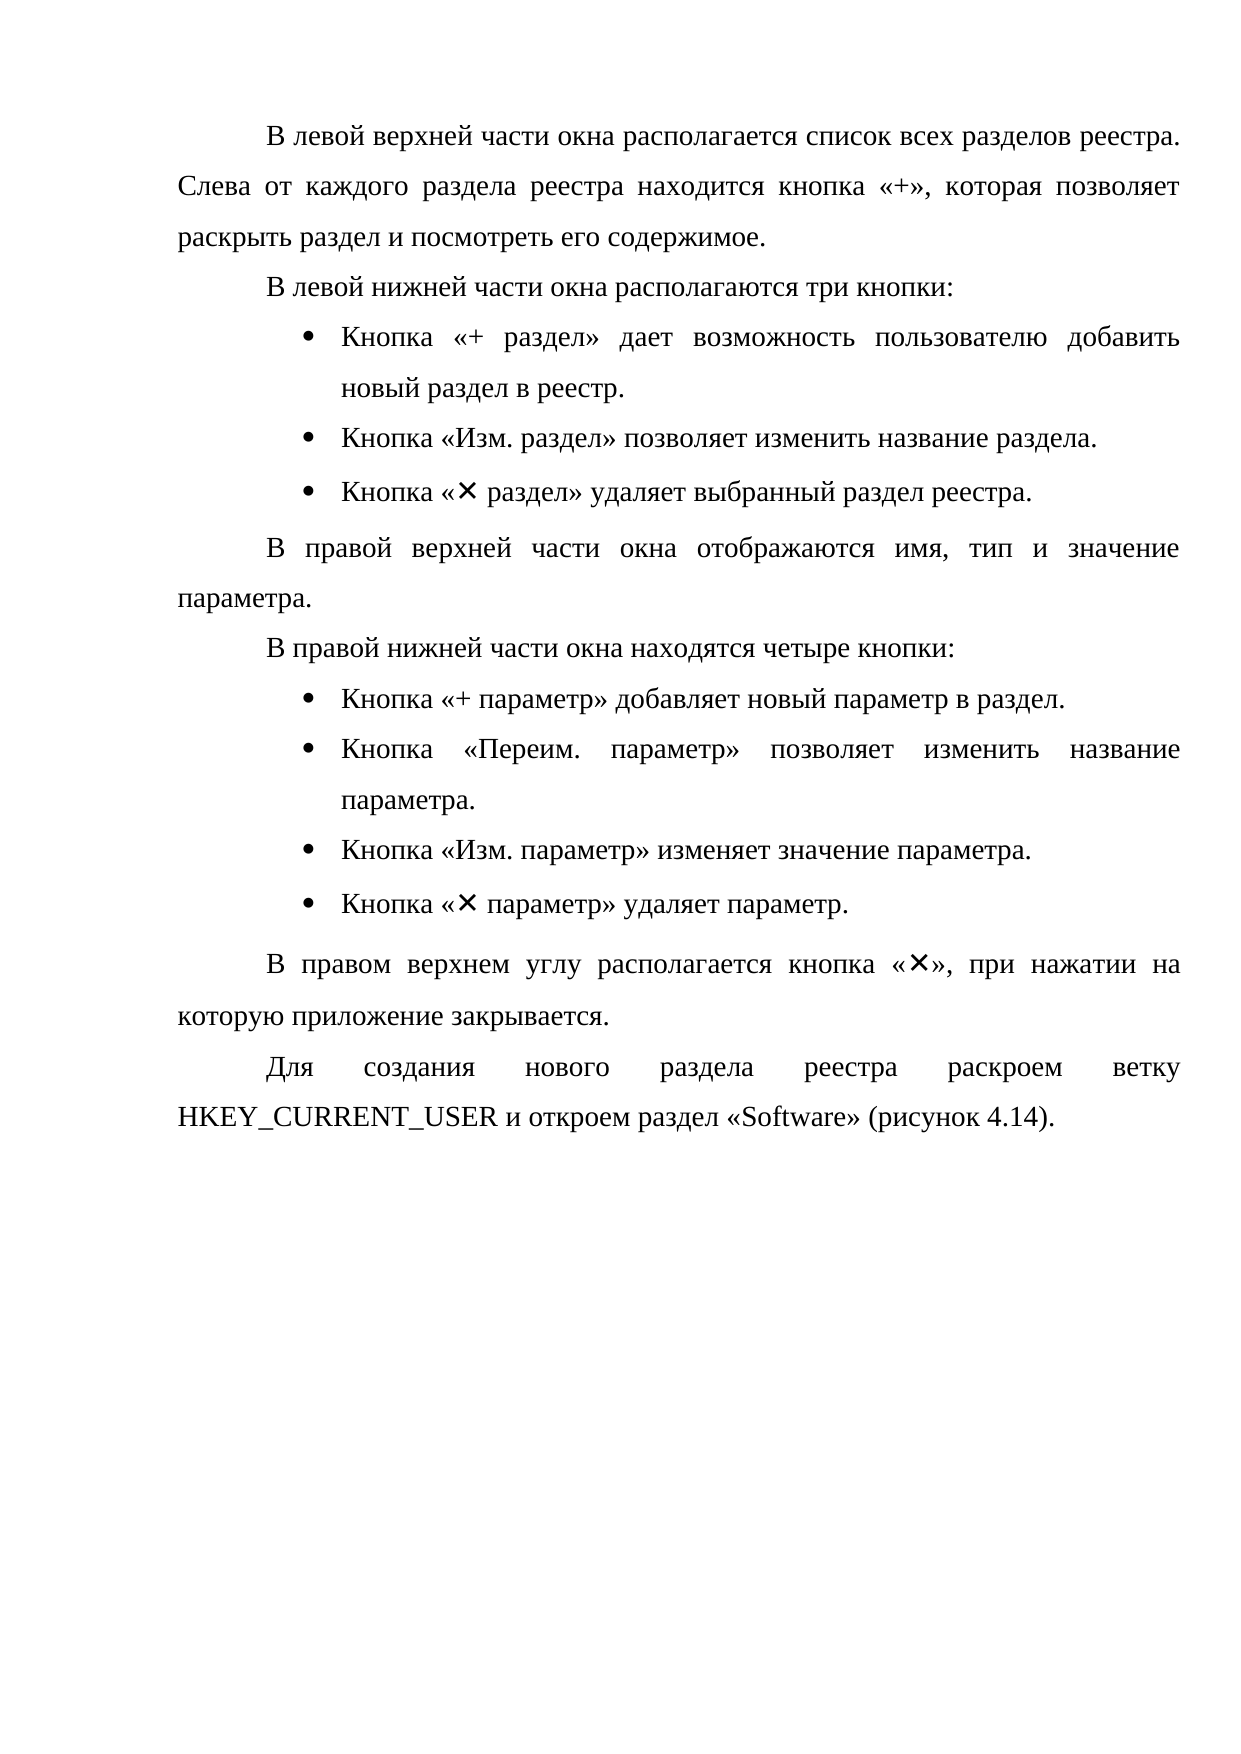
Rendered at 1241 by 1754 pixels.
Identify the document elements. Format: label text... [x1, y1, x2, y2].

list Кнопка «Изм. раздел» позволяет изменить название раздела. [303, 420, 1181, 454]
list Кнопка «Переим. параметр» позволяет изменить название параметра. [303, 731, 1181, 815]
text В правом верхнем углу располагается кнопка «✕», при нажатии на которую приложение закрывается. [177, 942, 1181, 1032]
text В левой нижней части окна располагаются три кнопки: [177, 269, 1181, 303]
list Кнопка «+ раздел» дает возможность пользователю добавить новый раздел в реестр. [303, 319, 1181, 403]
text Для создания нового раздела реестра раскроем ветку HKEY_CURRENT_USER и откроем раздел «Software» (рисунок 4.14). [177, 1049, 1181, 1133]
list Кнопка «✕ параметр» удаляет параметр. [303, 882, 1181, 922]
list Кнопка «+ параметр» добавляет новый параметр в раздел. [303, 681, 1181, 714]
text В правой верхней части окна отображаются имя, тип и значение параметра. [177, 530, 1181, 614]
list Кнопка «Изм. параметр» изменяет значение параметра. [303, 832, 1181, 866]
text В левой верхней части окна располагается список всех разделов реестра. Слева от каждого раздела реестра находится кнопка «+», которая позволяет раскрыть раздел и посмотреть его содержимое. [177, 118, 1181, 252]
text В правой нижней части окна находятся четыре кнопки: [177, 631, 1181, 664]
list Кнопка «✕ раздел» удаляет выбранный раздел реестра. [303, 471, 1181, 510]
